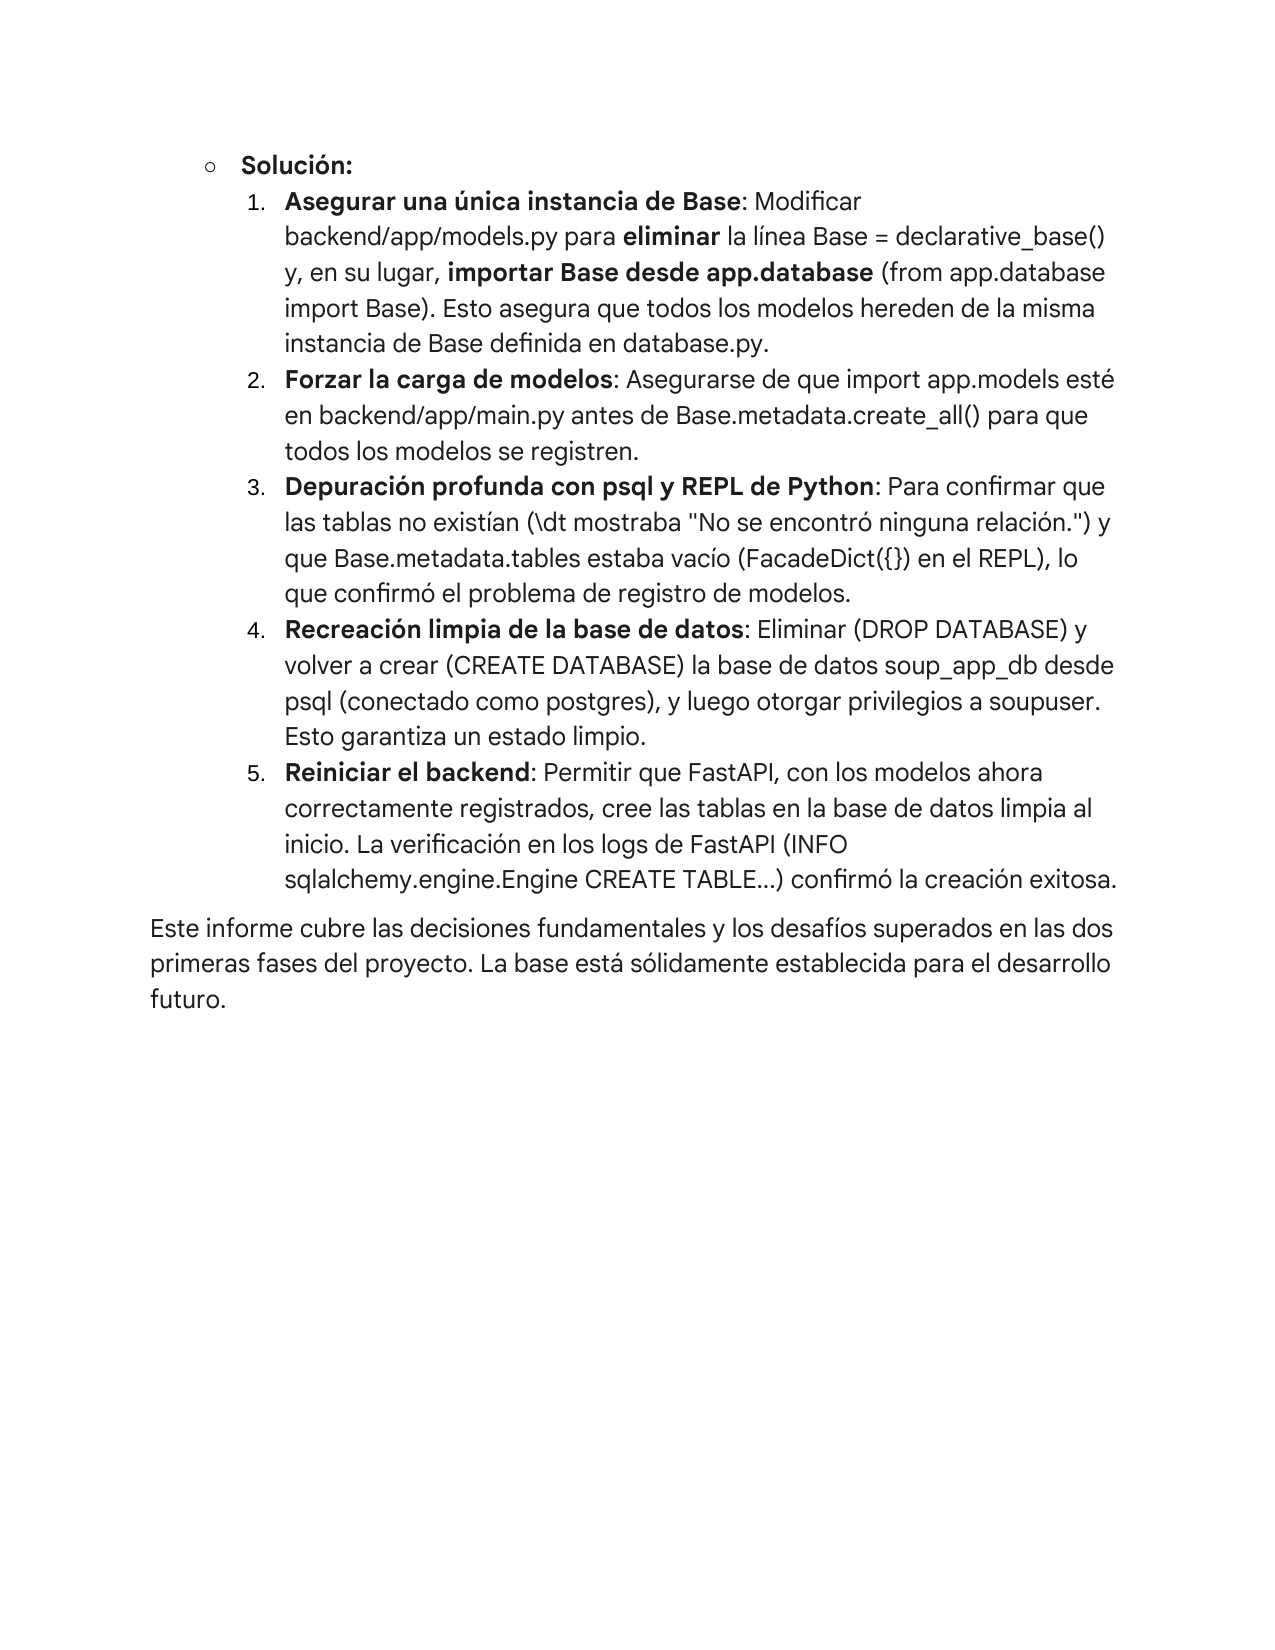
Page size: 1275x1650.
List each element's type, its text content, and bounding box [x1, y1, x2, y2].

list Reiniciar el backend: Permitir que FastAPI, con los modelos ahora correctamente registrados, cree las tablas en la base de datos limpia al inicio. La verificación en los logs de FastAPI (INFO sqlalchemy.engine.Engine CREATE TABLE...) confirmó la creación exitosa. [247, 757, 1125, 896]
list Recreación limpia de la base de datos: Eliminar (DROP DATABASE) y volver a crear (CREATE DATABASE) la base de datos soup_app_db desde psql (conectado como postgres), y luego otorgar privilegios a soupuser. Esto garantiza un estado limpio. [247, 614, 1125, 753]
list Forzar la carga de modelos: Asegurarse de que import app.models esté en backend/app/main.py antes de Base.metadata.create_all() para que todos los modelos se registren. [247, 364, 1125, 467]
text Este informe cubre las decisiones fundamentales y los desafíos superados en las dos primeras fases del proyecto. La base está sólidamente establecida para el desarrollo futuro. [150, 913, 1125, 1016]
list Solución: [203, 150, 1125, 181]
list Depuración profunda con psql y REPL de Python: Para confirmar que las tablas no existían (\dt mostraba "No se encontró ninguna relación.") y que Base.metadata.tables estaba vacío (FacadeDict({}) en el REPL), lo que confirmó el problema de registro de modelos. [247, 472, 1125, 610]
list Asegurar una única instancia de Base: Modificar backend/app/models.py para eliminar la línea Base = declarative_base() y, en su lugar, importar Base desde app.database (from app.database import Base). Esto asegura que todos los modelos hereden de la misma instancia de Base definida en database.py. [247, 186, 1125, 360]
